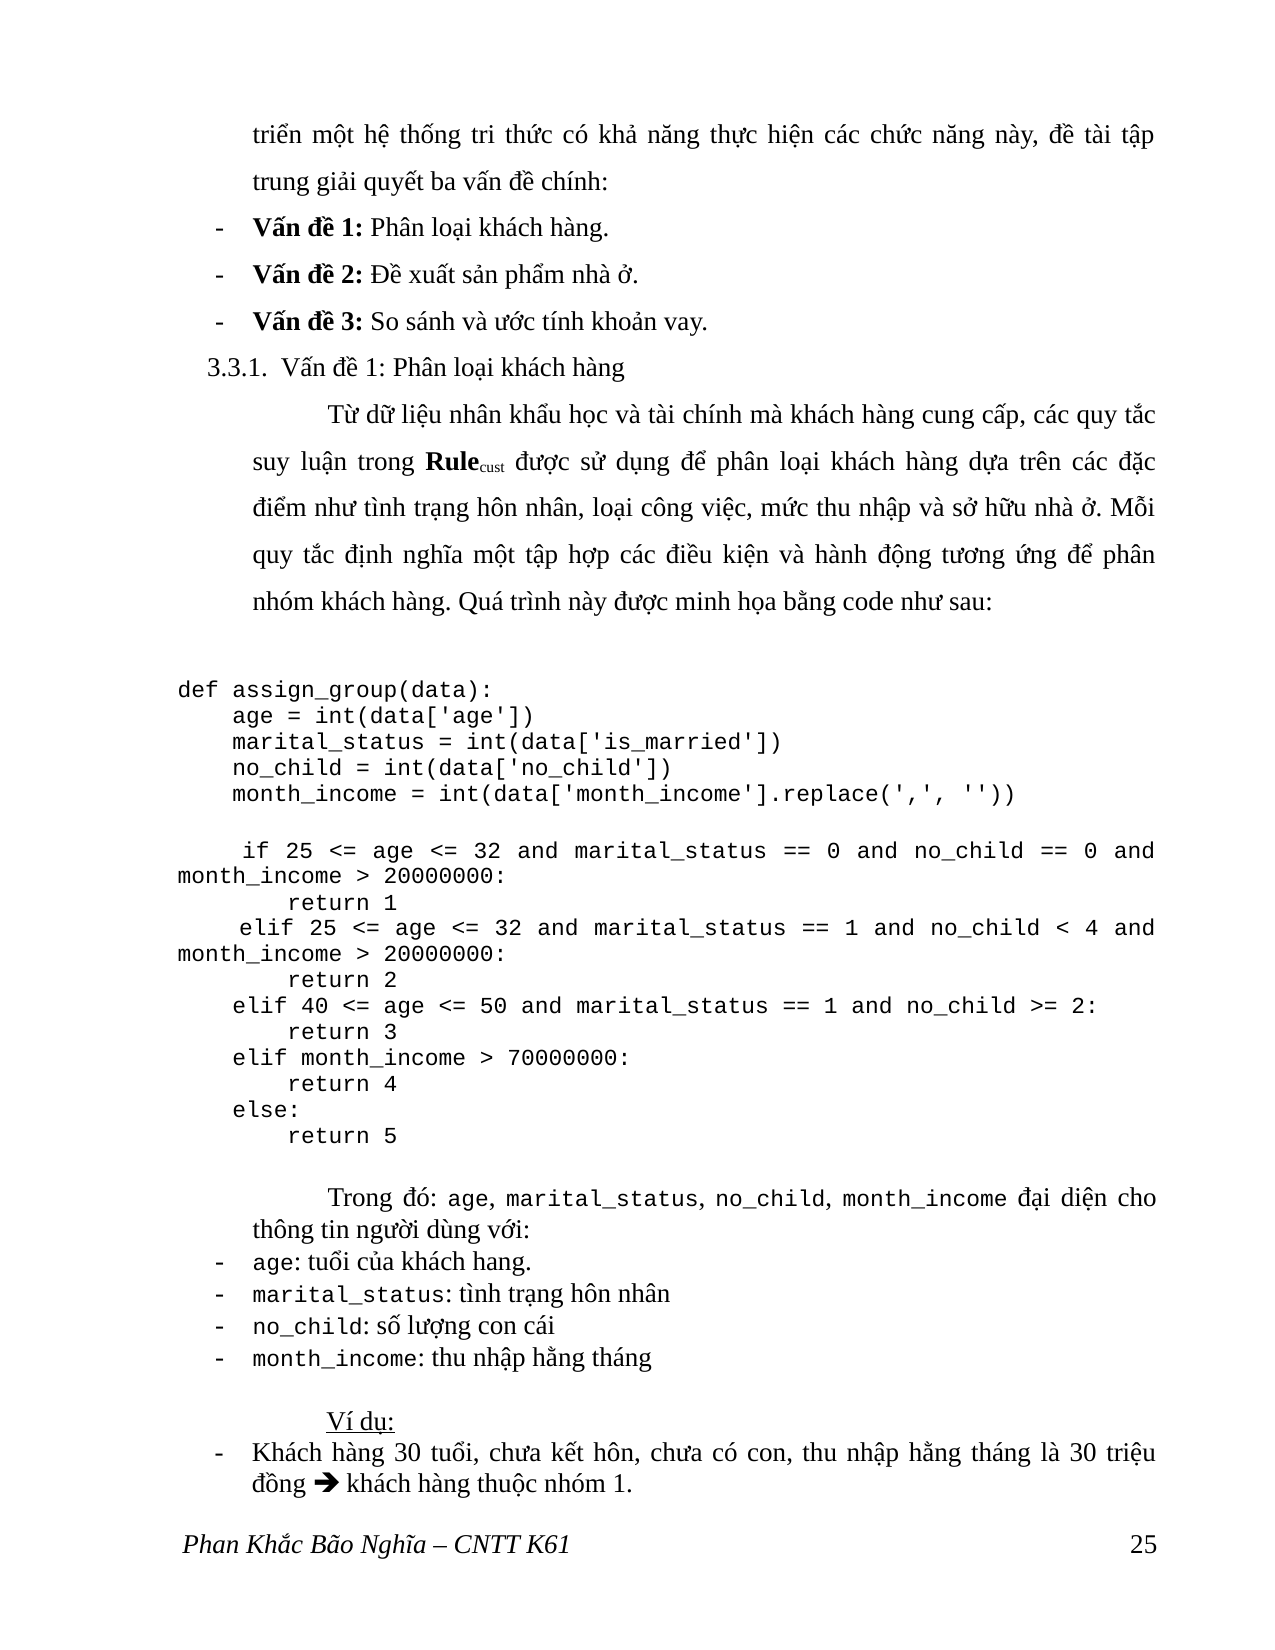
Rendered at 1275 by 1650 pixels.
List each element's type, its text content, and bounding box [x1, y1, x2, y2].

text elif 40 <= age <= 50 and marital_status == 1 and no_child >= 2: [177, 994, 1157, 1021]
list Vấn đề 1: Phân loại khách hàng. [215, 211, 1157, 243]
text age = int(data['age']) [177, 704, 1157, 730]
list Khách hàng 30 tuổi, chưa kết hôn, chưa có con, thu nhập hằng tháng là 30 triệu đồng khách hàng thuộc nhóm 1. [214, 1436, 1157, 1498]
text marital_status = int(data['is_married']) [177, 730, 1157, 756]
list no_child: số lượng con cái [215, 1309, 1157, 1341]
list Vấn đề 3: So sánh và ước tính khoản vay. [215, 305, 1157, 336]
text Từ dữ liệu nhân khẩu học và tài chính mà khách hàng cung cấp, các quy tắc suy luận trong Rulecust được sử dụng để phân loại khách hàng dựa trên các đặc điểm như tình trạng hôn nhân, loại công việc, mức thu nhập và sở hữu nhà ở. Mỗi quy tắc định nghĩa một tập hợp các điều kiện và hành động tương ứng để phân nhóm khách hàng. Quá trình này được minh họa bằng code như sau: [252, 398, 1157, 616]
text return 4 [177, 1072, 1157, 1098]
text def assign_group(data): [177, 678, 1157, 704]
text return 3 [177, 1021, 1157, 1046]
text no_child = int(data['no_child']) [177, 756, 1157, 782]
list Vấn đề 2: Đề xuất sản phẩm nhà ở. [215, 258, 1157, 289]
text return 1 [177, 891, 1157, 917]
list age: tuổi của khách hang. [215, 1245, 1157, 1277]
text Trong đó: age, marital_status, no_child, month_income đại diện cho thông tin người dùng với: [252, 1181, 1157, 1245]
text elif month_income > 70000000: [177, 1046, 1157, 1072]
list month_income: thu nhập hằng tháng [215, 1341, 1157, 1373]
text elif 25 <= age <= 32 and marital_status == 1 and no_child < 4 and month_income > 20000000: [177, 917, 1157, 969]
text month_income = int(data['month_income'].replace(',', '')) [177, 782, 1157, 808]
text else: [177, 1098, 1157, 1124]
text Ví dụ: [252, 1404, 1157, 1436]
text return 2 [177, 969, 1157, 994]
text return 5 [177, 1124, 1157, 1150]
list marital_status: tình trạng hôn nhân [215, 1277, 1157, 1309]
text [252, 118, 1157, 196]
list Vấn đề 1: Phân loại khách hàng [207, 351, 1157, 383]
text if 25 <= age <= 32 and marital_status == 0 and no_child == 0 and month_income > 20000000: [177, 839, 1157, 891]
